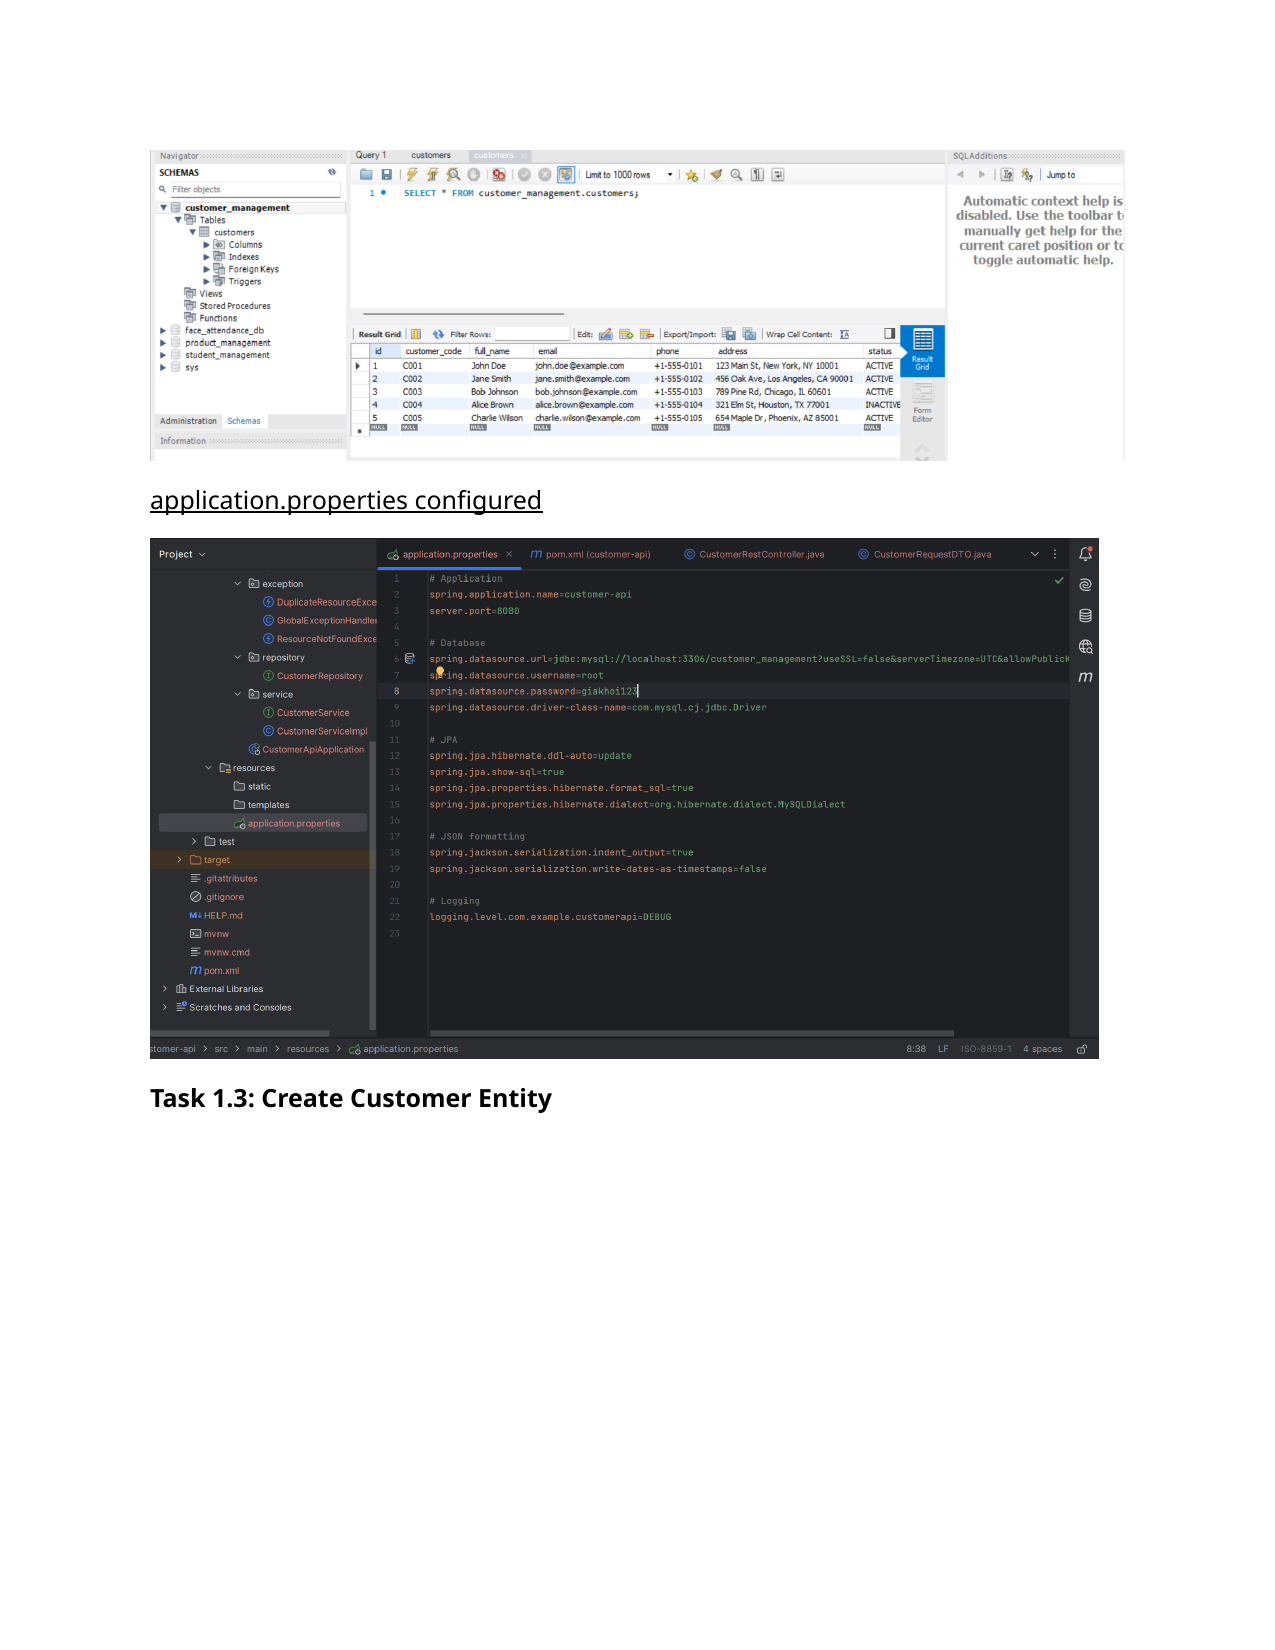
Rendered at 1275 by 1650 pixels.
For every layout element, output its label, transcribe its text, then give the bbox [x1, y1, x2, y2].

picture [150, 538, 1099, 1059]
text application.properties configured [150, 482, 1125, 517]
picture [150, 150, 1125, 461]
text Task 1.3: Create Customer Entity [150, 1081, 1125, 1115]
